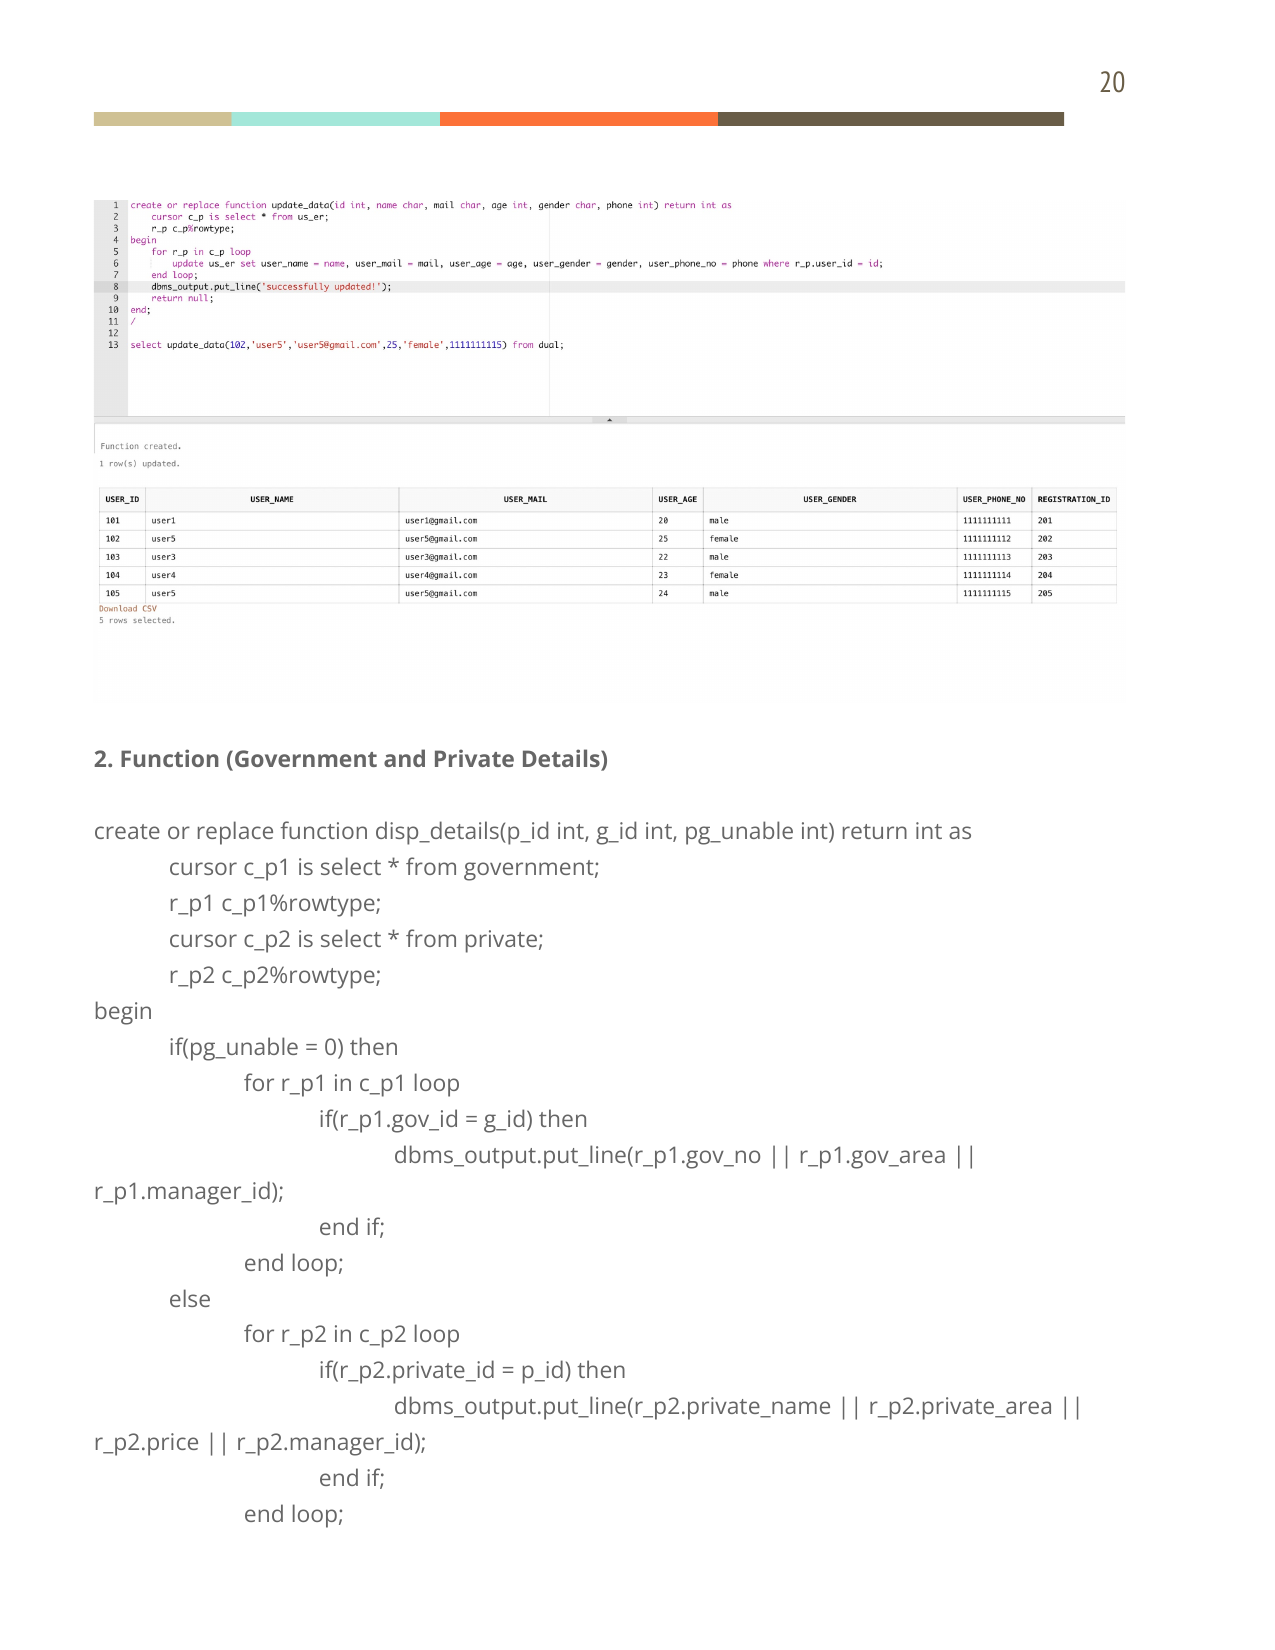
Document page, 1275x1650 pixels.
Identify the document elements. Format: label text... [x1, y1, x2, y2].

text if(r_p1.gov_id = g_id) then [94, 1103, 1125, 1134]
text end loop; [94, 1498, 1125, 1529]
text begin [94, 995, 1125, 1026]
picture [93, 112, 1065, 126]
text else [94, 1282, 1125, 1314]
picture [93, 200, 1125, 703]
text for r_p2 in c_p2 loop [94, 1318, 1125, 1350]
text if(pg_unable = 0) then [94, 1031, 1125, 1062]
text if(r_p2.private_id = p_id) then [94, 1354, 1125, 1386]
text for r_p1 in c_p1 loop [94, 1067, 1125, 1098]
text cursor c_p2 is select * from private; [94, 923, 1125, 954]
text end if; [94, 1211, 1125, 1242]
text 2. Function (Government and Private Details) [94, 743, 1125, 775]
text dbms_output.put_line(r_p1.gov_no || r_p1.gov_area || r_p1.manager_id); [94, 1139, 1125, 1206]
text r_p1 c_p1%rowtype; [94, 887, 1125, 918]
text dbms_output.put_line(r_p2.private_name || r_p2.private_area || r_p2.price || r_p2.manager_id); [94, 1390, 1125, 1457]
text end if; [94, 1462, 1125, 1493]
text cursor c_p1 is select * from government; [94, 851, 1125, 882]
text end loop; [94, 1247, 1125, 1278]
text r_p2 c_p2%rowtype; [94, 959, 1125, 990]
text create or replace function disp_details(p_id int, g_id int, pg_unable int) return int as [94, 815, 1125, 847]
